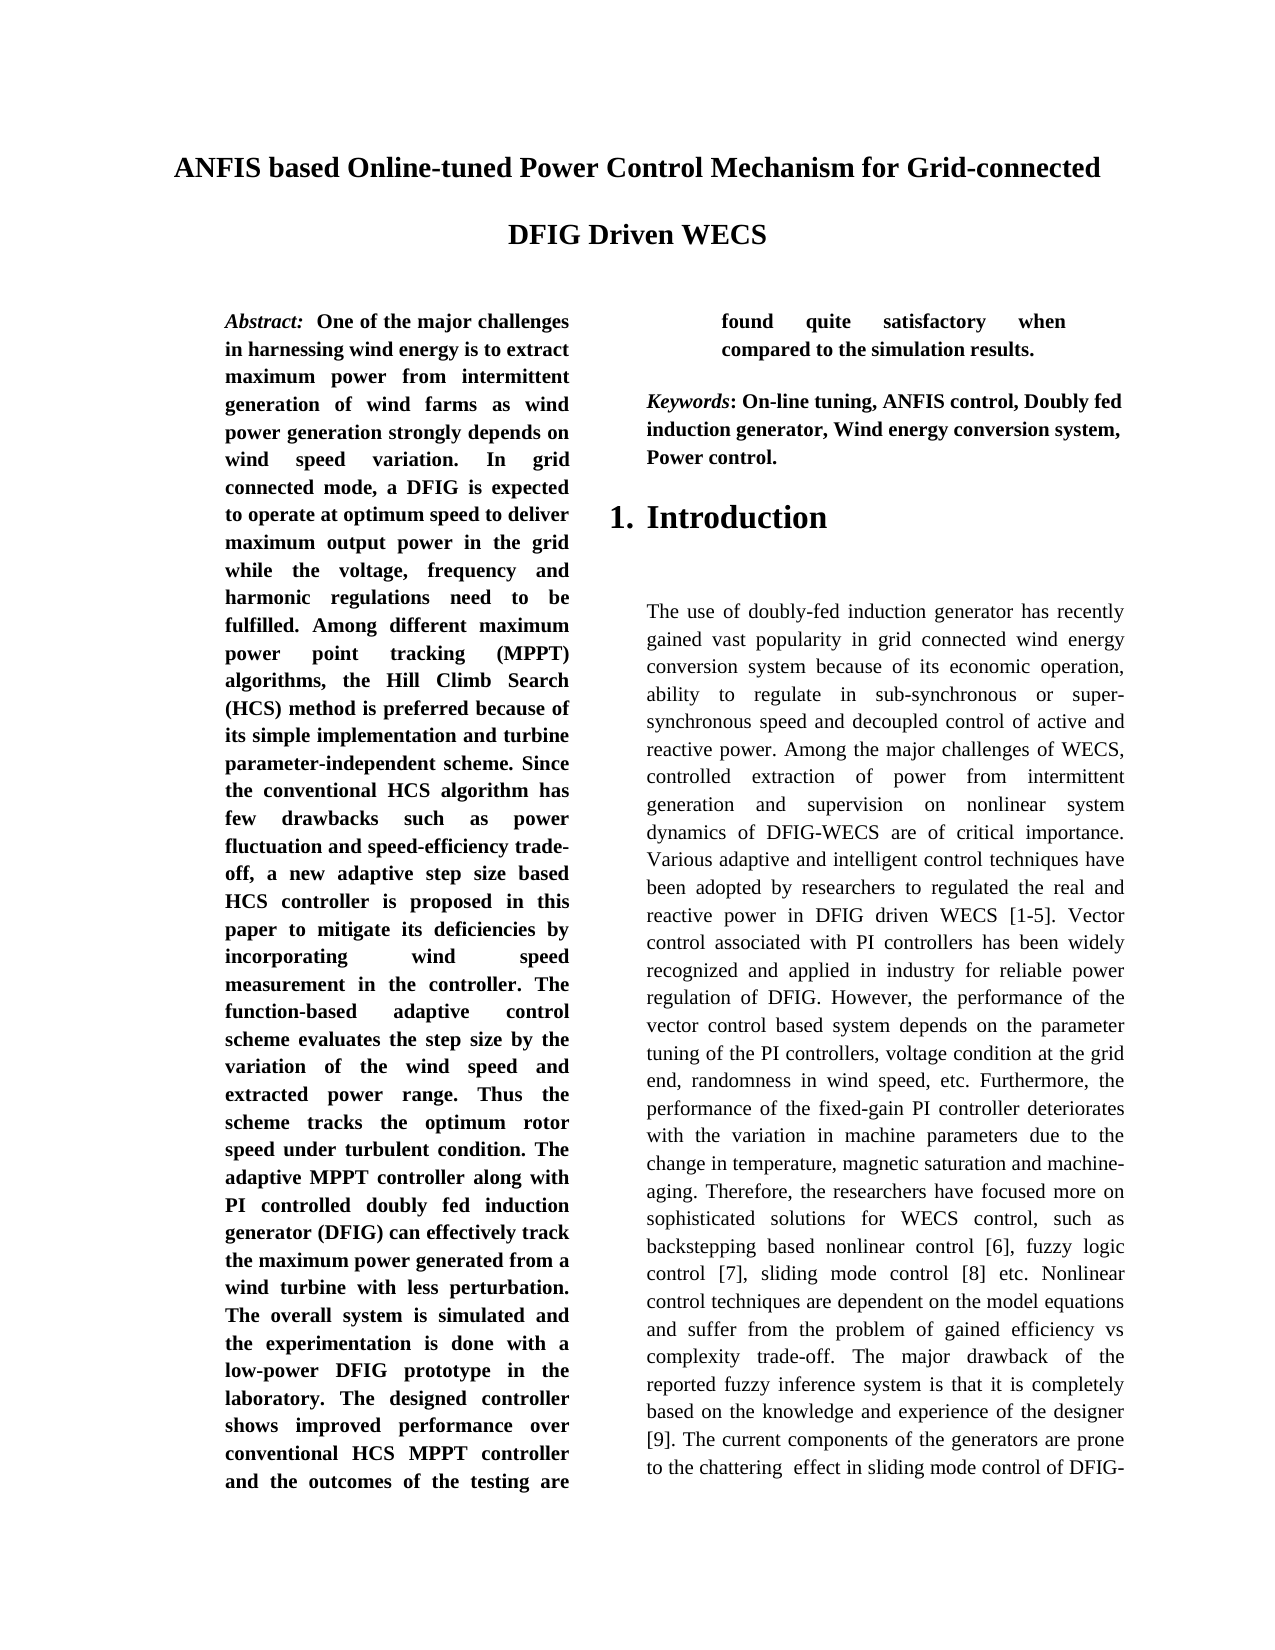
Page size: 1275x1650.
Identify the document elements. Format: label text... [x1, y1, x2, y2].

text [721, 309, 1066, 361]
text Keywords: On-line tuning, ANFIS control, Doubly fed induction generator, Wind energy conversion system, Power control. [646, 389, 1125, 469]
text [646, 599, 1125, 1479]
text ANFIS based Online-tuned Power Control Mechanism for Grid-connected DFIG Driven WECS [150, 150, 1125, 251]
subtitle Introduction [637, 497, 1125, 536]
text Abstract: One of the major challenges in harnessing wind energy is to extract maximum power from intermittent generation of wind farms as wind power generation strongly depends on wind speed variation. In grid connected mode, a DFIG is expected to operate at optimum speed to deliver maximum output power in the grid while the voltage, frequency and harmonic regulations need to be fulfilled. Among different maximum power point tracking (MPPT) algorithms, the Hill Climb Search (HCS) method is preferred because of its simple implementation and turbine parameter-independent scheme. Since the conventional HCS algorithm has few drawbacks such as power fluctuation and speed-efficiency trade-off, a new adaptive step size based HCS controller is proposed in this paper to mitigate its deficiencies by incorporating wind speed measurement in the controller. The function-based adaptive control scheme evaluates the step size by the variation of the wind speed and extracted power range. Thus the scheme tracks the optimum rotor speed under turbulent condition. The adaptive MPPT controller along with PI controlled doubly fed induction generator (DFIG) can effectively track the maximum power generated from a wind turbine with less perturbation. The overall system is simulated and the experimentation is done with a low-power DFIG prototype in the laboratory. The designed controller shows improved performance over conventional HCS MPPT controller and the outcomes of the testing are found quite satisfactory when compared to the simulation results. [225, 309, 569, 1493]
